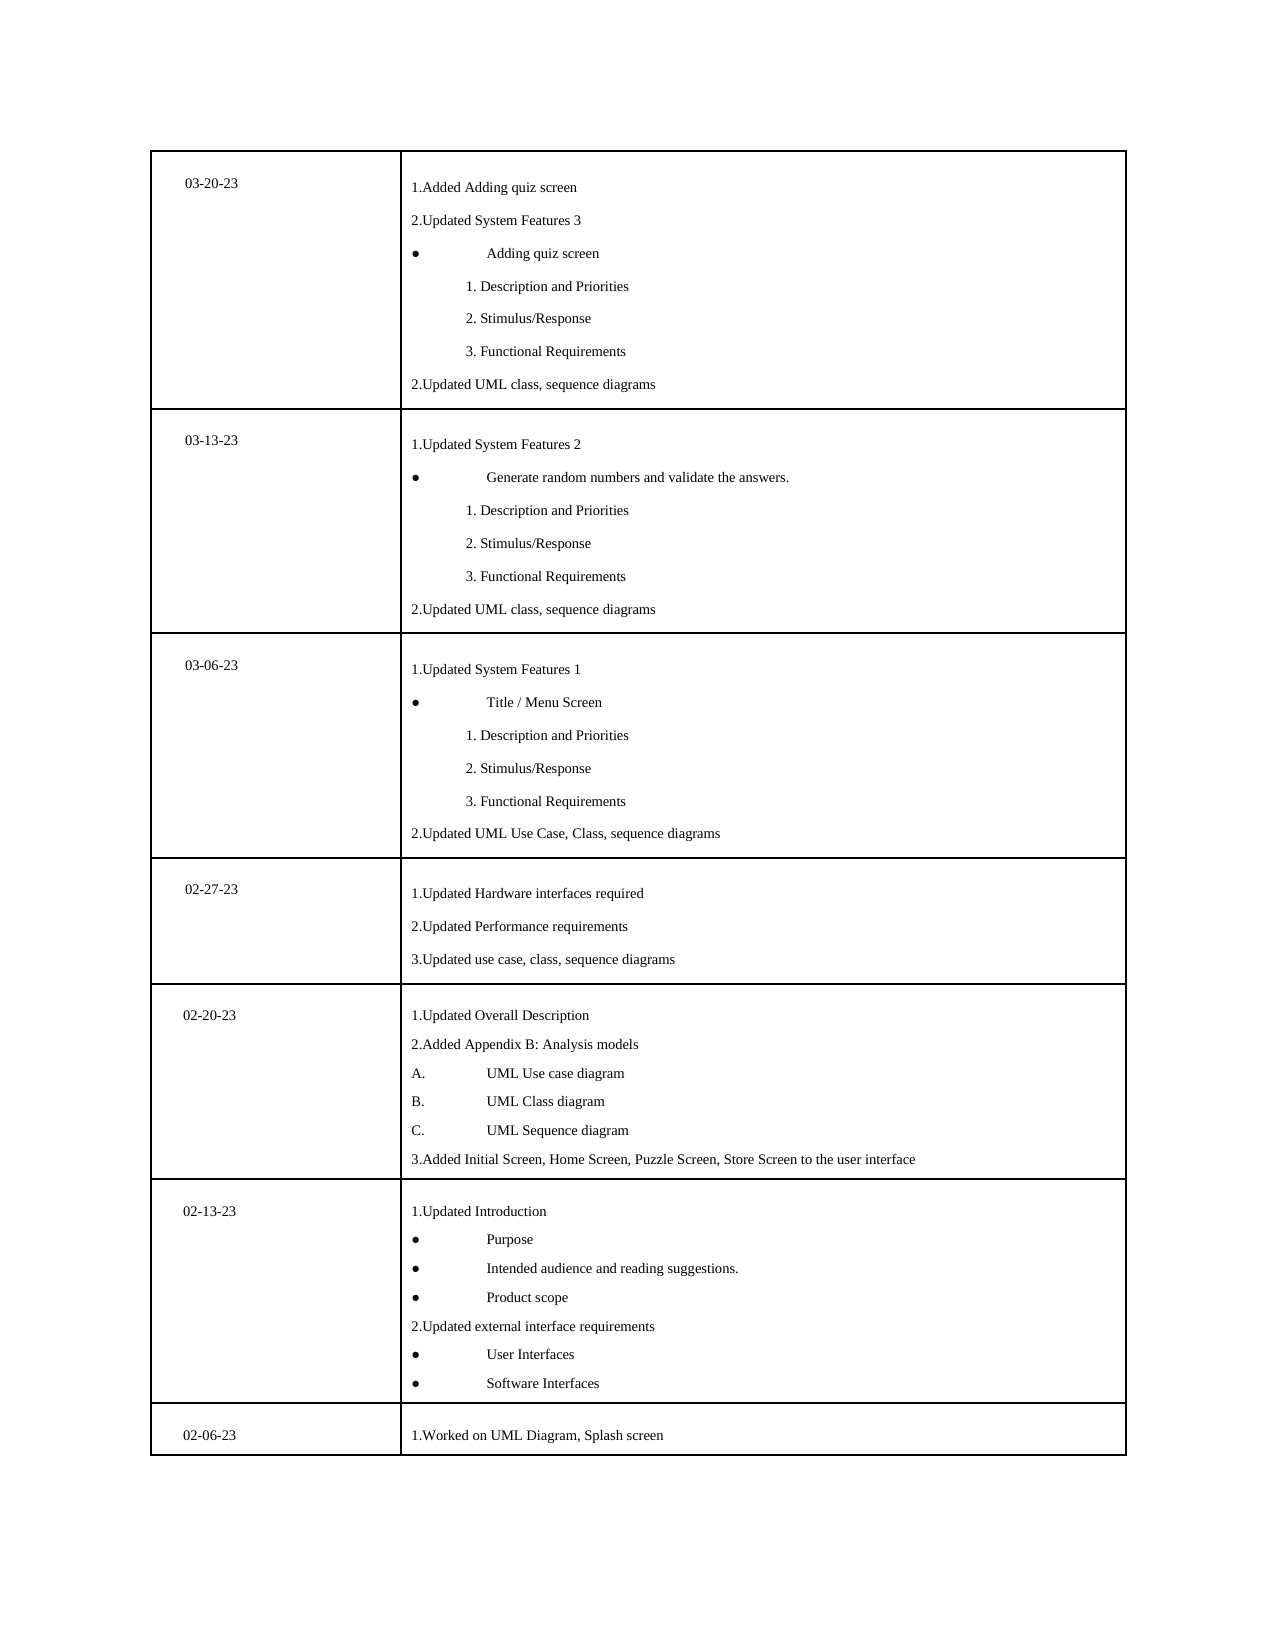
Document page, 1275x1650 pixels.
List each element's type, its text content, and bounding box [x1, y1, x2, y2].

table_cell 02-20-23 [152, 985, 400, 1178]
table_cell 02-27-23 [152, 859, 400, 982]
table_cell 03-20-23 [152, 152, 400, 407]
table_cell 03-06-23 [152, 634, 400, 857]
table_cell 02-13-23 [152, 1180, 400, 1402]
table_cell 1.Added Adding quiz screen 2.Updated System Features 3 Adding quiz screen 1. Description and Priorities 2. Stimulus/Response 3. Functional Requirements 2.Updated UML class, sequence diagrams [402, 152, 1125, 407]
table_cell 1.Updated Introduction Purpose Intended audience and reading suggestions. Product scope 2.Updated external interface requirements User Interfaces Software Interfaces [402, 1180, 1125, 1402]
table_cell 1.Updated Hardware interfaces required 2.Updated Performance requirements 3.Updated use case, class, sequence diagrams [402, 859, 1125, 982]
table_cell 1.Worked on UML Diagram, Splash screen [402, 1404, 1125, 1454]
table_cell 1.Updated System Features 2 Generate random numbers and validate the answers. 1. Description and Priorities 2. Stimulus/Response 3. Functional Requirements 2.Updated UML class, sequence diagrams [402, 410, 1125, 632]
table_cell 1.Updated Overall Description 2.Added Appendix B: Analysis models UML Use case diagram UML Class diagram UML Sequence diagram 3.Added Initial Screen, Home Screen, Puzzle Screen, Store Screen to the user interface [402, 985, 1125, 1178]
table_cell 1.Updated System Features 1 Title / Menu Screen 1. Description and Priorities 2. Stimulus/Response 3. Functional Requirements 2.Updated UML Use Case, Class, sequence diagrams [402, 634, 1125, 857]
table_cell 02-06-23 [152, 1404, 400, 1454]
table_cell 03-13-23 [152, 410, 400, 632]
